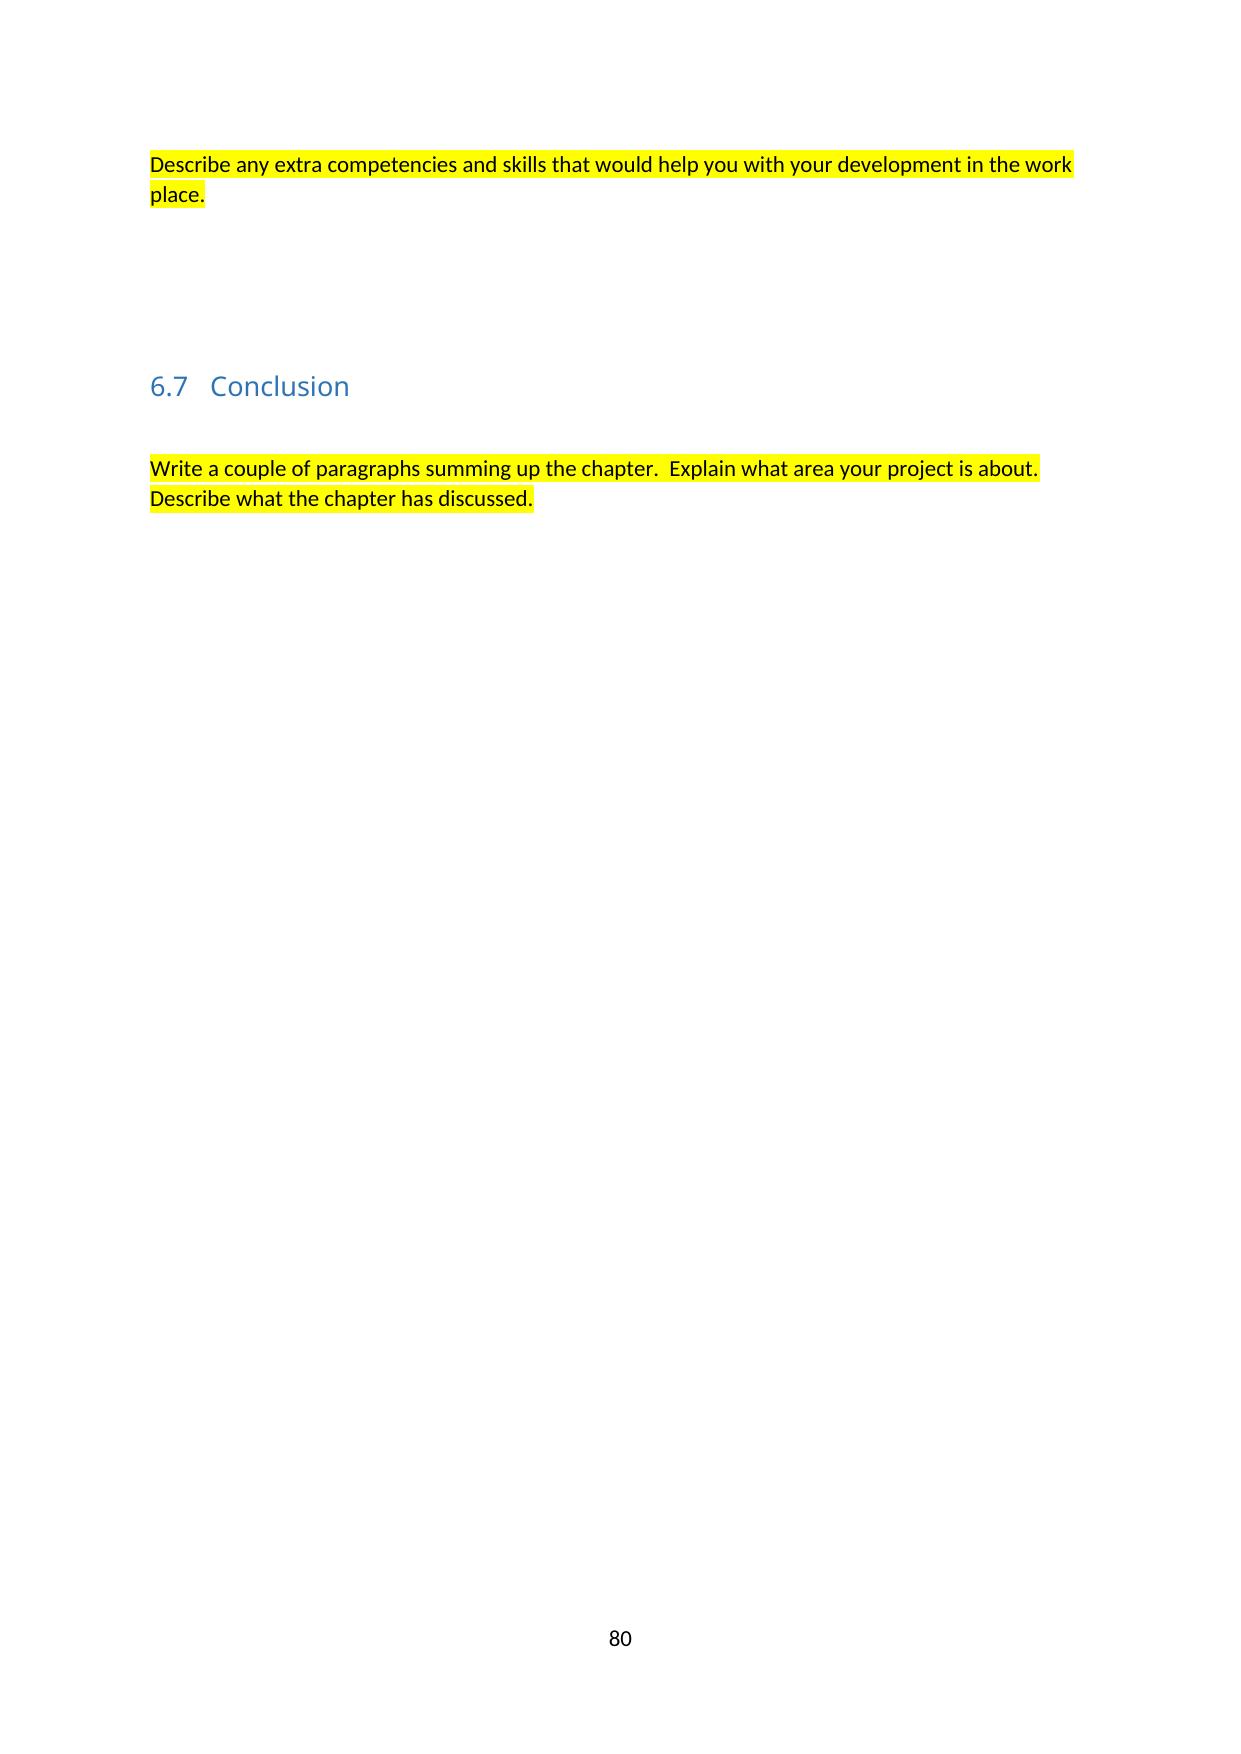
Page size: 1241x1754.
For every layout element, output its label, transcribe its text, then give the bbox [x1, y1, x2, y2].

subtitle Conclusion [150, 368, 1090, 404]
text Describe any extra competencies and skills that would help you with your development in the work place. [150, 150, 1090, 208]
text Write a couple of paragraphs summing up the chapter. Explain what area your project is about. Describe what the chapter has discussed. [150, 454, 1090, 513]
